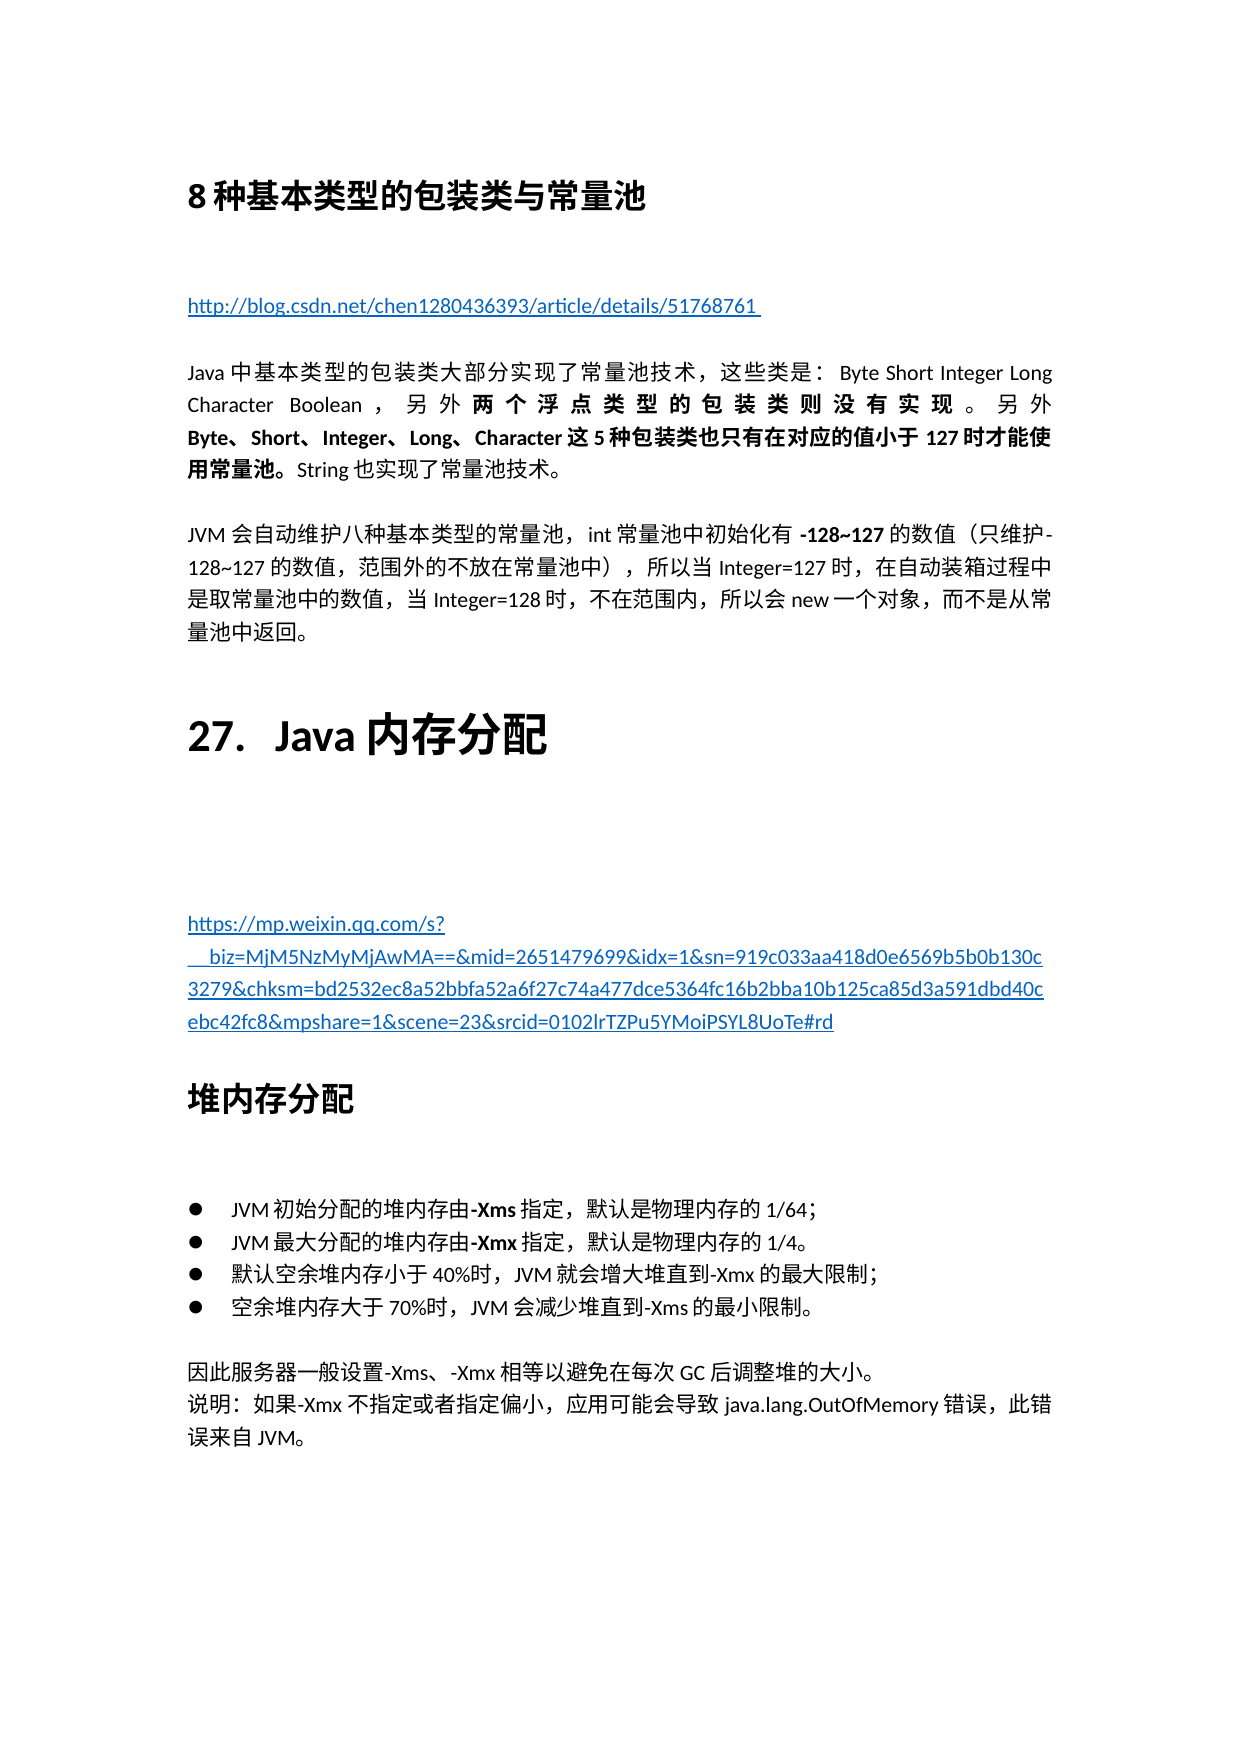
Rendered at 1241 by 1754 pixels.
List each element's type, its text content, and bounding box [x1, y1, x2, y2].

list JVM最大分配的堆内存由-Xmx指定，默认是物理内存的1/4。 [187, 1224, 1053, 1257]
list 默认空余堆内存小于40%时，JVM就会增大堆直到-Xmx的最大限制； [187, 1257, 1053, 1289]
list 空余堆内存大于70%时，JVM会减少堆直到-Xms的最小限制。 [187, 1289, 1053, 1322]
text 因此服务器一般设置-Xms、-Xmx 相等以避免在每次GC 后调整堆的大小。 [187, 1354, 1053, 1387]
text Java中基本类型的包装类大部分实现了常量池技术，这些类是：Byte Short Integer Long Character Boolean，另外两个浮点类型的包装类则没有实现。另外Byte、Short、Integer、Long、Character这5种包装类也只有在对应的值小于127时才能使用常量池。String也实现了常量池技术。 [187, 354, 1053, 484]
subtitle 堆内存分配 [187, 1065, 1053, 1130]
text 说明：如果-Xmx 不指定或者指定偏小，应用可能会导致java.lang.OutOfMemory错误，此错误来自JVM。 [187, 1387, 1053, 1452]
text http://blog.csdn.net/chen1280436393/article/details/51768761 [187, 289, 1053, 322]
text JVM 会自动维护八种基本类型的常量池，int常量池中初始化有 -128~127 的数值（只维护-128~127的数值，范围外的不放在常量池中），所以当Integer=127时，在自动装箱过程中是取常量池中的数值，当Integer=128时，不在范围内，所以会new一个对象，而不是从常量池中返回。 [187, 517, 1053, 647]
text https://mp.weixin.qq.com/s?__biz=MjM5NzMyMjAwMA==&mid=2651479699&idx=1&sn=919c033aa418d0e6569b5b0b130c3279&chksm=bd2532ec8a52bbfa52a6f27c74a477dce5364fc16b2bba10b125ca85d3a591dbd40cebc42fc8&mpshare=1&scene=23&srcid=0102lrTZPu5YMoiPSYL8UoTe#rd [187, 908, 1053, 1038]
list JVM初始分配的堆内存由-Xms指定，默认是物理内存的1/64； [187, 1192, 1053, 1224]
subtitle Java内存分配 [187, 682, 1053, 780]
subtitle 8种基本类型的包装类与常量池 [187, 162, 1053, 227]
